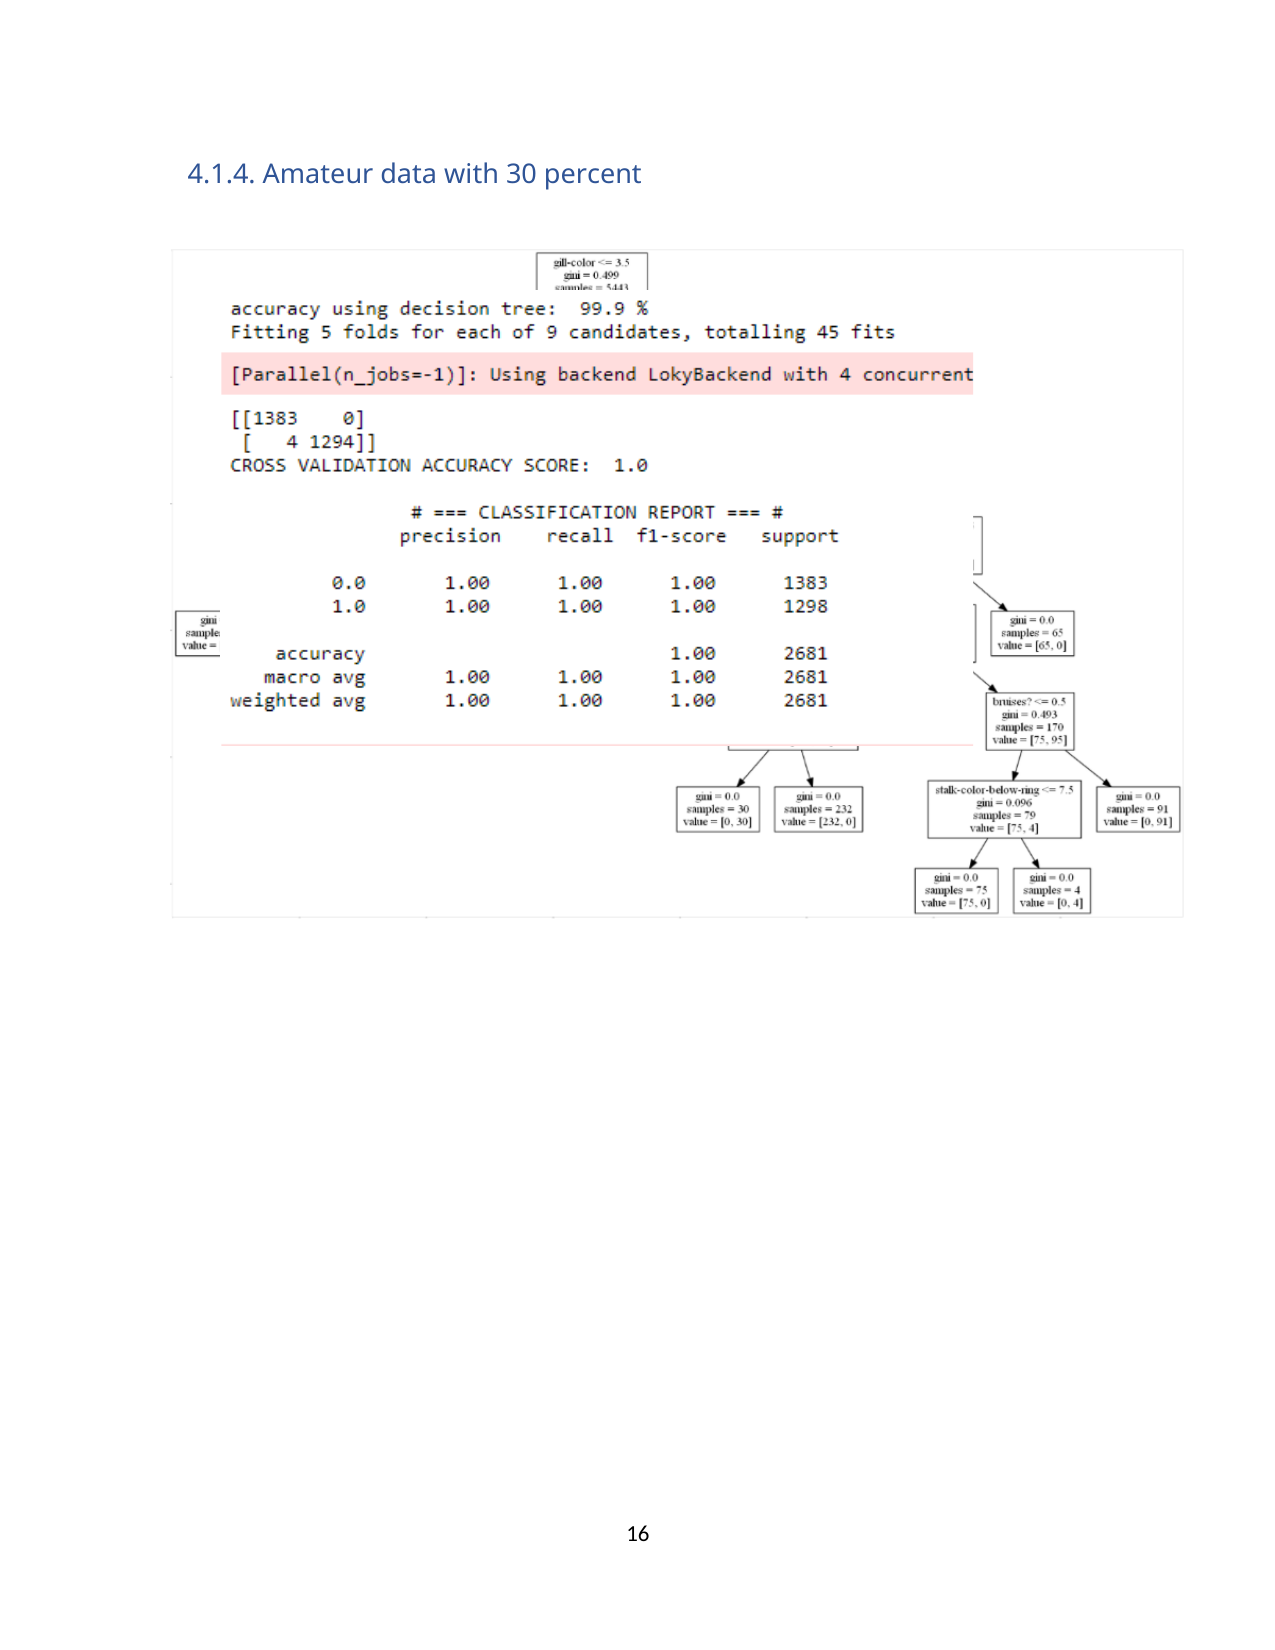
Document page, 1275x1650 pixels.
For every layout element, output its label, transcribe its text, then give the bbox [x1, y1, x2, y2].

picture [169, 245, 1190, 922]
subtitle Amateur data with 30 percent [187, 154, 1125, 191]
